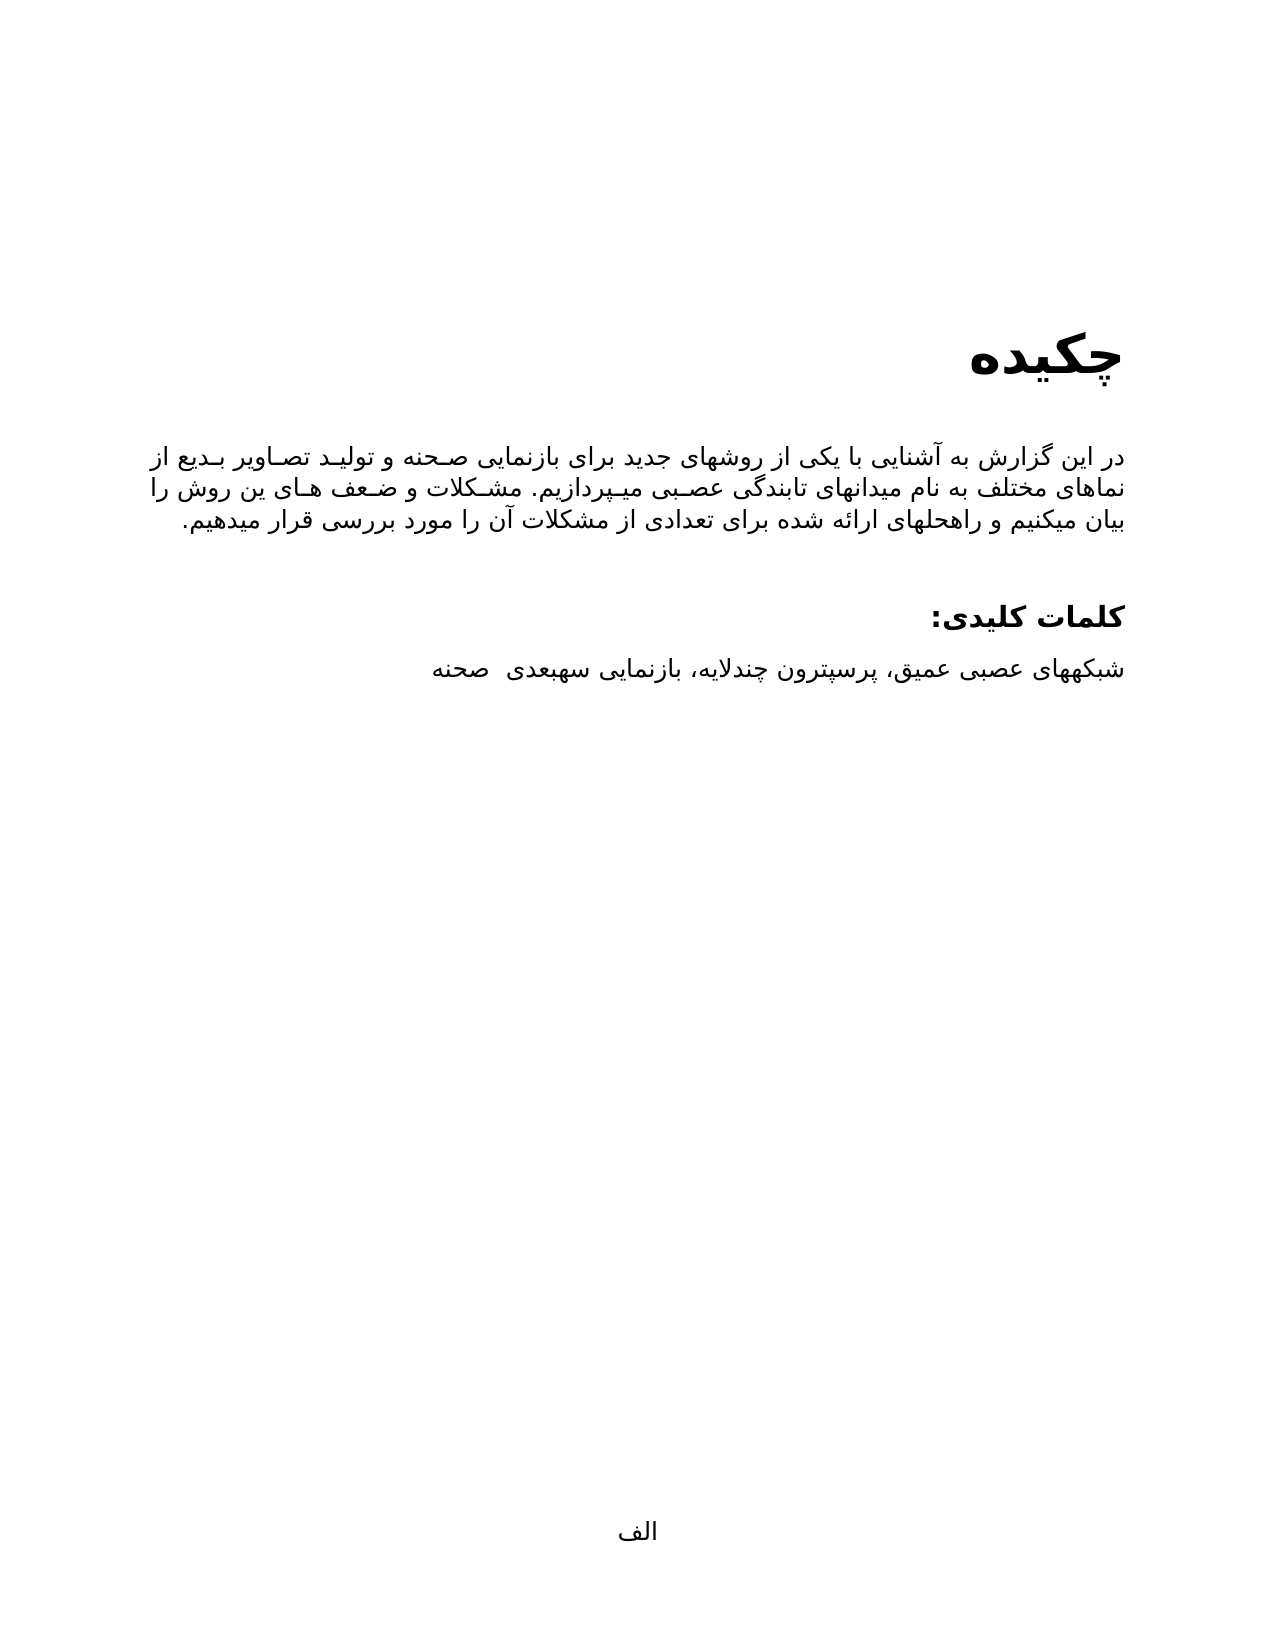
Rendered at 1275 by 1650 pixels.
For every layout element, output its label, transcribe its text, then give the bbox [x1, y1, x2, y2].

text شبکههای عصبی عمیق، پرسپترون چندلایه، بازنمایی سهبعدی صحنه [150, 654, 1125, 683]
text در این گزارش به آشنایی با یکی از روشهای جدید برای بازنمایی صحنه و تولید تصاویر بدیع از نماهای مختلف به نام میدانهای تابندگی عصبی میپردازیم. مشکلات و ضعف های ین روش را بیان میکنیم و راهحلهای ارائه شده برای تعدادی از مشکلات آن را مورد بررسی قرار میدهیم. [150, 442, 1125, 534]
text کلمات کلیدی: [150, 601, 1125, 635]
text چکیده [150, 323, 1125, 386]
